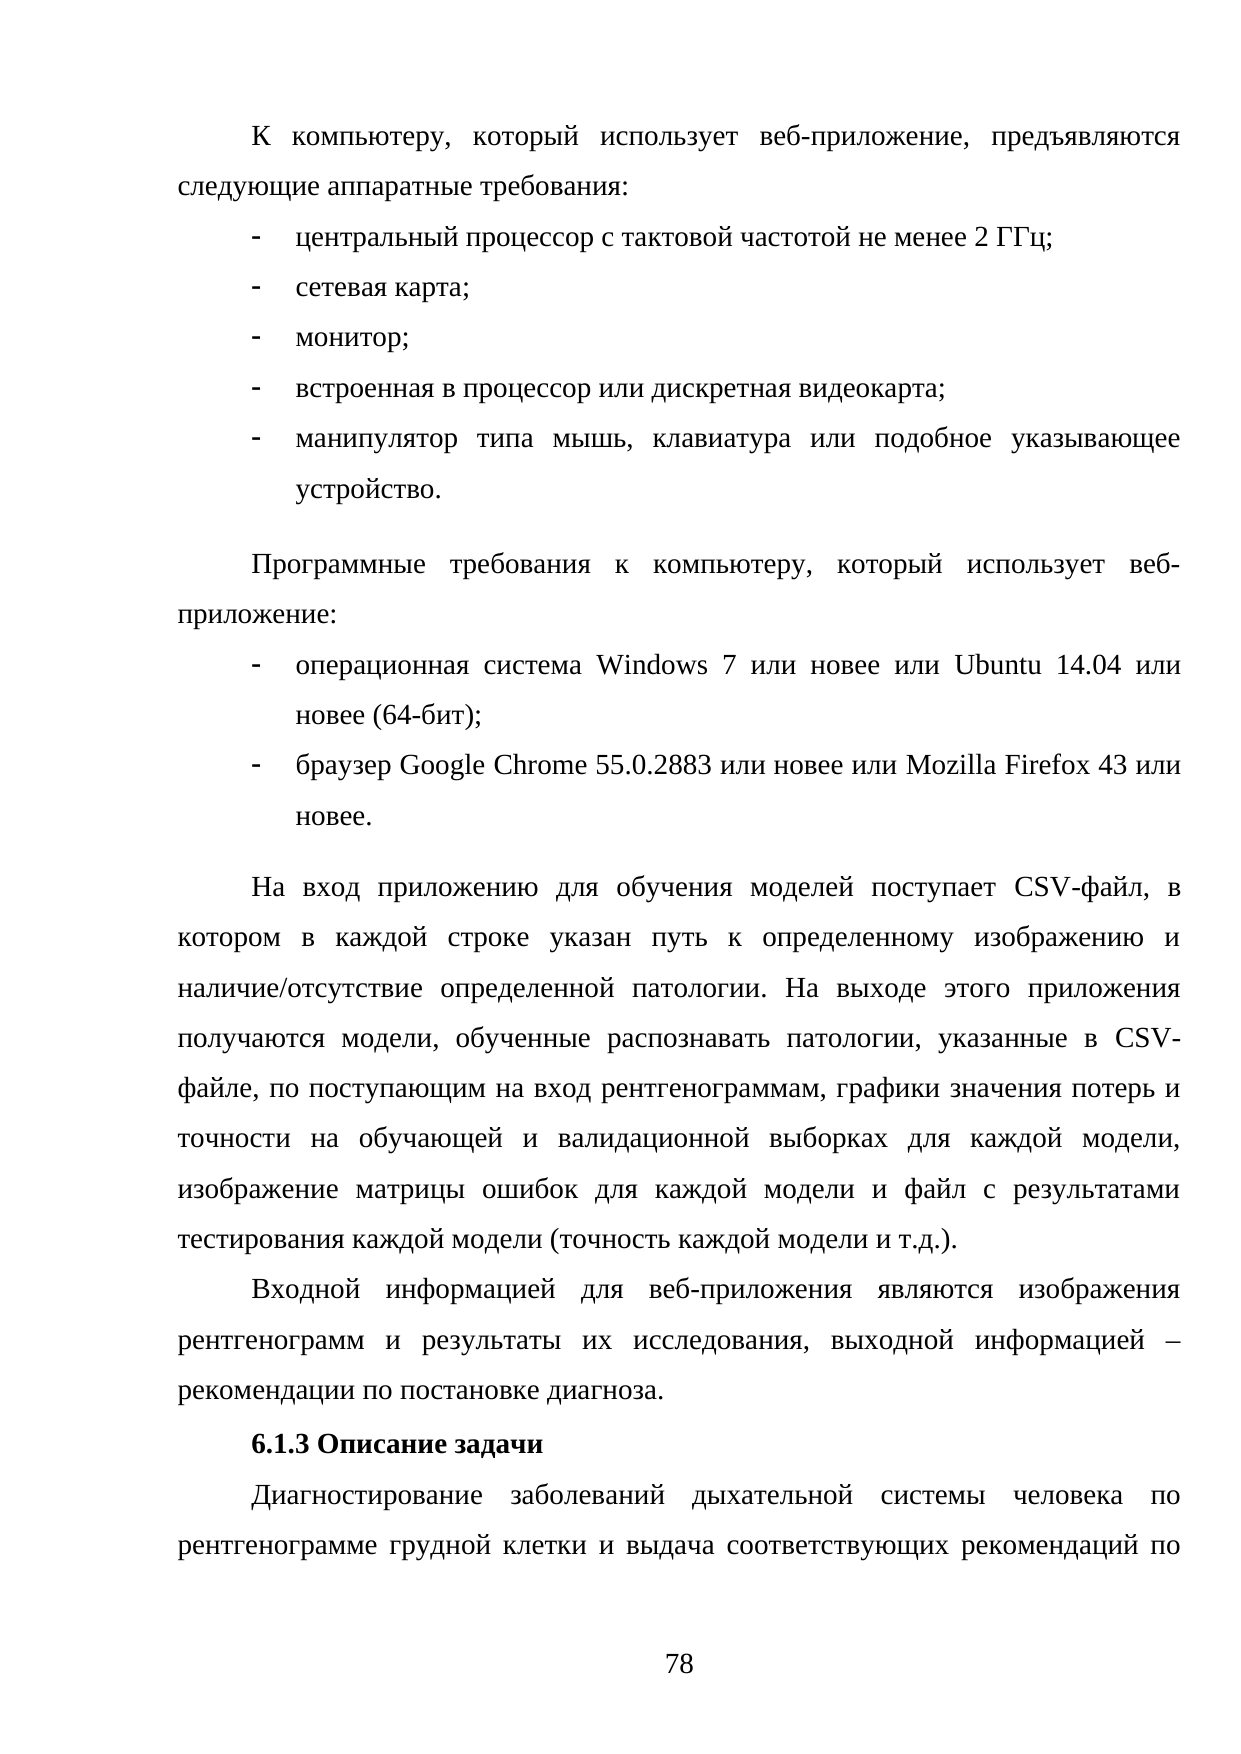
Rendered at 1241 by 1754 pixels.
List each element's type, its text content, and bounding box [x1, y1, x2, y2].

list центральный процессор с тактовой частотой не менее 2 ГГц; [251, 219, 1181, 252]
text Входной информацией для веб-приложения являются изображения рентгенограмм и результаты их исследования, выходной информацией – рекомендации по постановке диагноза. [177, 1272, 1181, 1406]
subtitle Описание задачи [177, 1427, 1181, 1460]
list манипулятор типа мышь, клавиатура или подобное указывающее устройство. [251, 420, 1181, 504]
text К компьютеру, который использует веб-приложение, предъявляются следующие аппаратные требования: [177, 118, 1181, 202]
list браузер Google Chrome 55.0.2883 или новее или Mozilla Firefox 43 или новее. [251, 747, 1181, 831]
list операционная система Windows 7 или новее или Ubuntu 14.04 или новее (64-бит); [251, 647, 1181, 731]
text Программные требования к компьютеру, который использует веб-приложение: [177, 546, 1181, 630]
list встроенная в процессор или дискретная видеокарта; [251, 370, 1181, 404]
text На вход приложению для обучения моделей поступает CSV-файл, в котором в каждой строке указан путь к определенному изображению и наличие/отсутствие определенной патологии. На выходе этого приложения получаются модели, обученные распознавать патологии, указанные в CSV-файле, по поступающим на вход рентгенограммам, графики значения потерь и точности на обучающей и валидационной выборках для каждой модели, изображение матрицы ошибок для каждой модели и файл с результатами тестирования каждой модели (точность каждой модели и т.д.). [177, 869, 1181, 1255]
list сетевая карта; [251, 269, 1181, 303]
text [177, 1477, 1181, 1561]
list монитор; [251, 319, 1181, 353]
